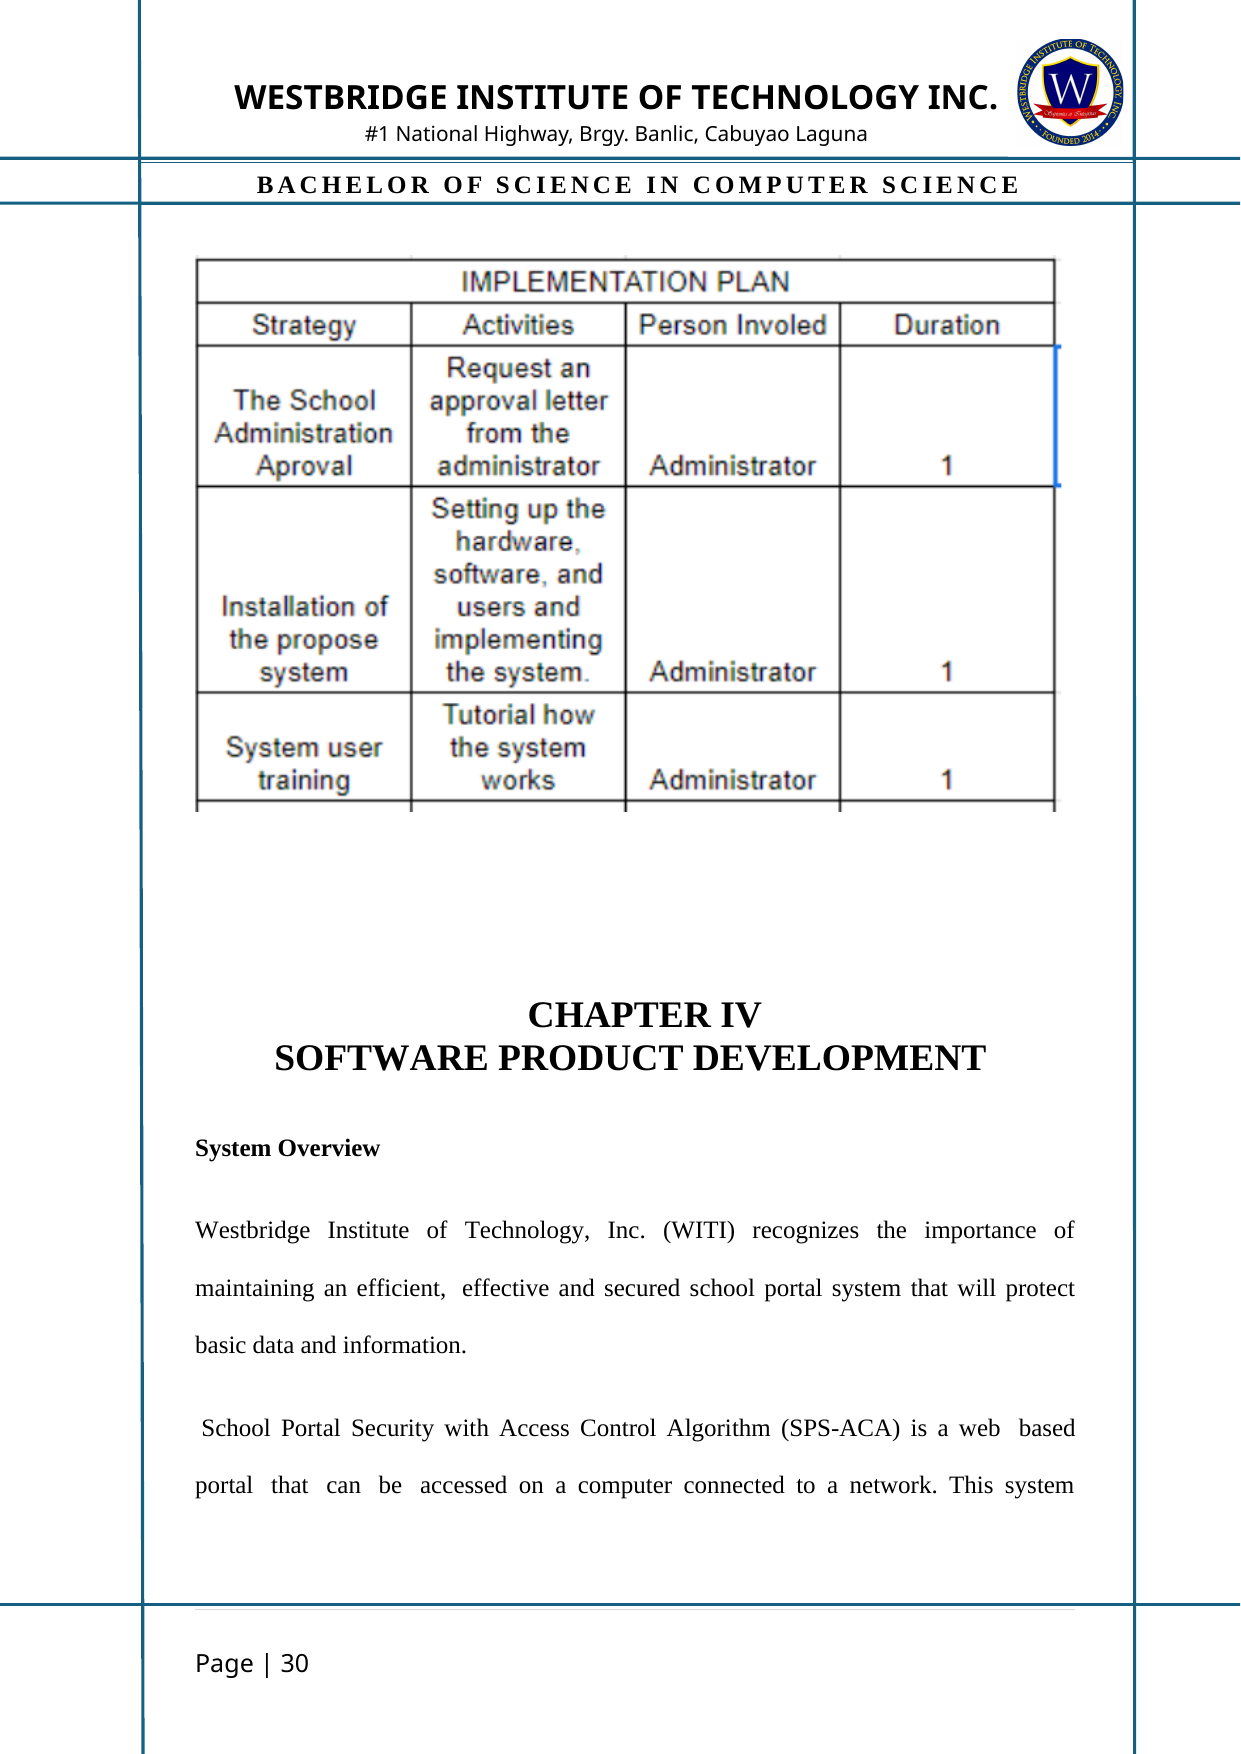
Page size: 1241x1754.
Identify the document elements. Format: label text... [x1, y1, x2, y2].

text Westbridge Institute of Technology, Inc. (WITI) recognizes the importance of maintaining an efficient, effective and secured school portal system that will protect basic data and information. [195, 1215, 1075, 1359]
picture [194, 255, 1062, 812]
text System Overview [195, 1133, 1075, 1161]
picture [1017, 39, 1124, 146]
text CHAPTER IV SOFTWARE PRODUCT DEVELOPMENT [195, 966, 1075, 1079]
